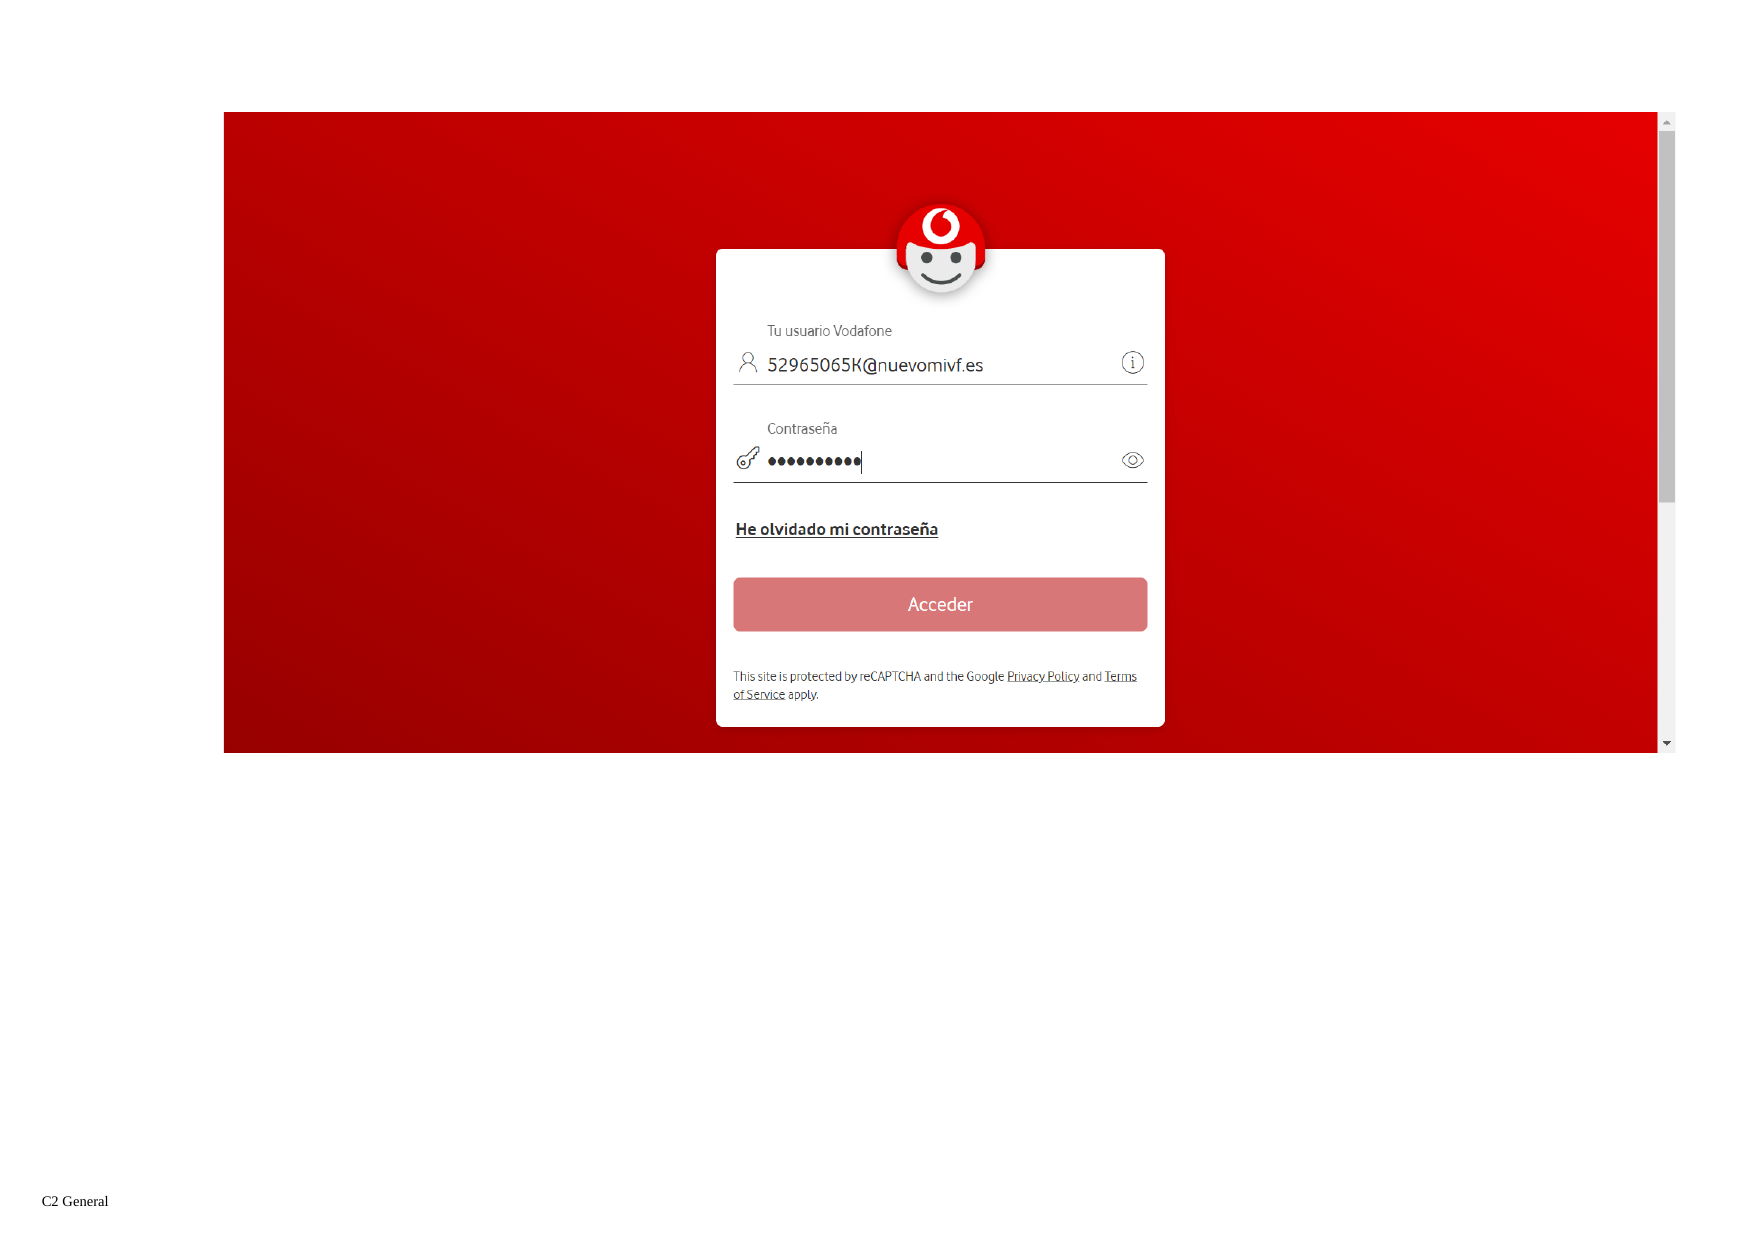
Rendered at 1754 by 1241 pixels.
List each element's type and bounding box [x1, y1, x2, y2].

picture [223, 112, 1676, 753]
